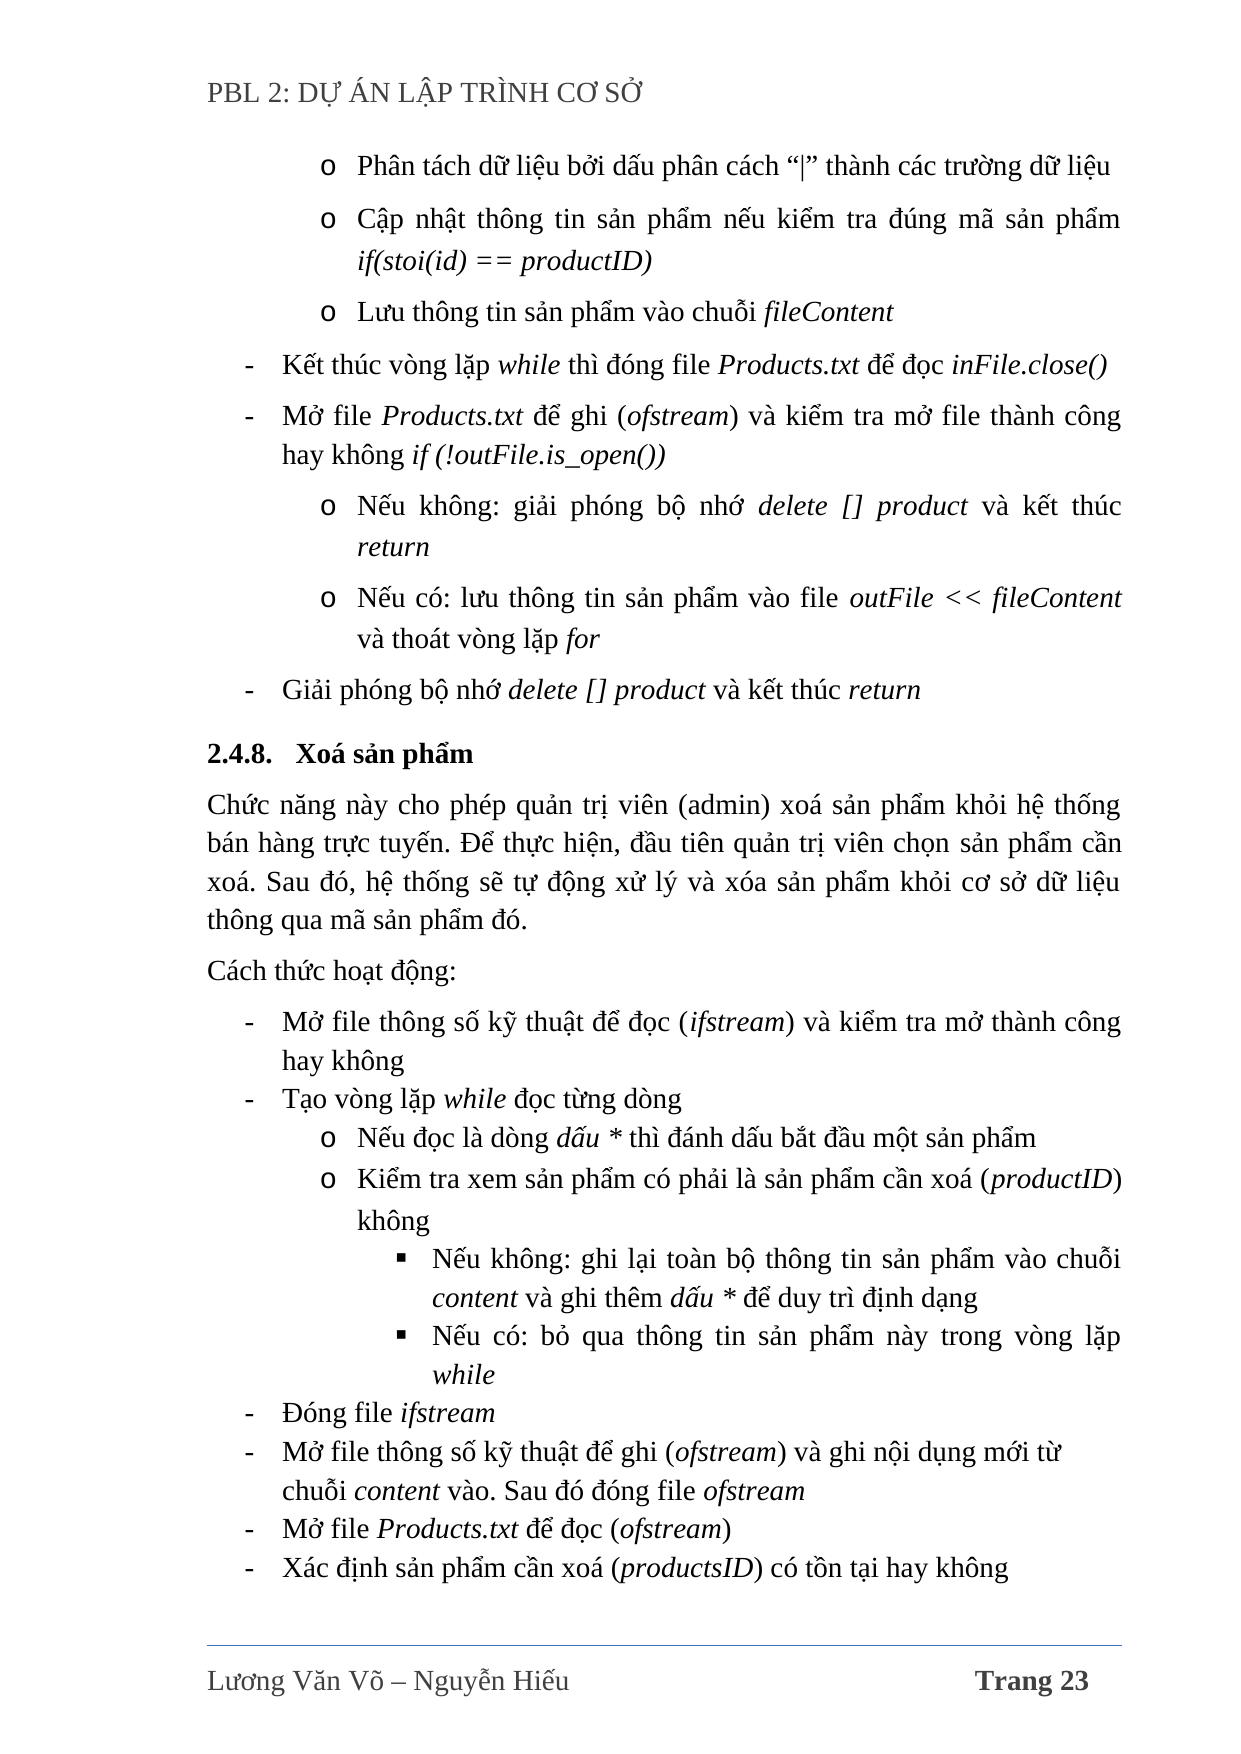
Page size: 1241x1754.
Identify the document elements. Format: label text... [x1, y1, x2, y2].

list Mở file Products.txt để đọc (ofstream) [244, 1511, 1122, 1545]
list Mở file thông số kỹ thuật để đọc (ifstream) và kiểm tra mở thành công hay không [244, 1004, 1122, 1077]
text Cách thức hoạt động: [207, 953, 1122, 987]
list Nếu có: bỏ qua thông tin sản phẩm này trong vòng lặp while [394, 1318, 1122, 1391]
list Nếu đọc là dòng dấu * thì đánh dấu bắt đầu một sản phẩm [319, 1120, 1122, 1156]
list Kết thúc vòng lặp while thì đóng file Products.txt để đọc inFile.close() [244, 347, 1122, 381]
list Nếu không: ghi lại toàn bộ thông tin sản phẩm vào chuỗi content và ghi thêm dấu * để duy trì định dạng [394, 1241, 1122, 1313]
list Lưu thông tin sản phẩm vào chuỗi fileContent [319, 294, 1122, 330]
list Giải phóng bộ nhớ delete [] product và kết thúc return [244, 672, 1122, 706]
list Nếu không: giải phóng bộ nhớ delete [] product và kết thúc return [319, 488, 1122, 563]
list Tạo vòng lặp while đọc từng dòng [244, 1082, 1122, 1115]
list Phân tách dữ liệu bởi dấu phân cách “|” thành các trường dữ liệu [319, 148, 1122, 184]
subtitle Xoá sản phẩm [207, 736, 1122, 769]
list Đóng file ifstream [244, 1396, 1122, 1429]
list Mở file Products.txt để ghi (ofstream) và kiểm tra mở file thành công hay không if (!outFile.is_open()) [244, 398, 1122, 471]
text Chức năng này cho phép quản trị viên (admin) xoá sản phẩm khỏi hệ thống bán hàng trực tuyến. Để thực hiện, đầu tiên quản trị viên chọn sản phẩm cần xoá. Sau đó, hệ thống sẽ tự động xử lý và xóa sản phẩm khỏi cơ sở dữ liệu thông qua mã sản phẩm đó. [207, 787, 1122, 936]
list Nếu có: lưu thông tin sản phẩm vào file outFile << fileContent và thoát vòng lặp for [319, 580, 1122, 655]
list Kiểm tra xem sản phẩm có phải là sản phẩm cần xoá (productID) không [319, 1162, 1122, 1236]
list Cập nhật thông tin sản phẩm nếu kiểm tra đúng mã sản phẩm if(stoi(id) == productID) [319, 202, 1122, 276]
list Mở file thông số kỹ thuật để ghi (ofstream) và ghi nội dụng mới từ chuỗi content vào. Sau đó đóng file ofstream [244, 1434, 1122, 1506]
list Xác định sản phẩm cần xoá (productsID) có tồn tại hay không [244, 1550, 1122, 1583]
